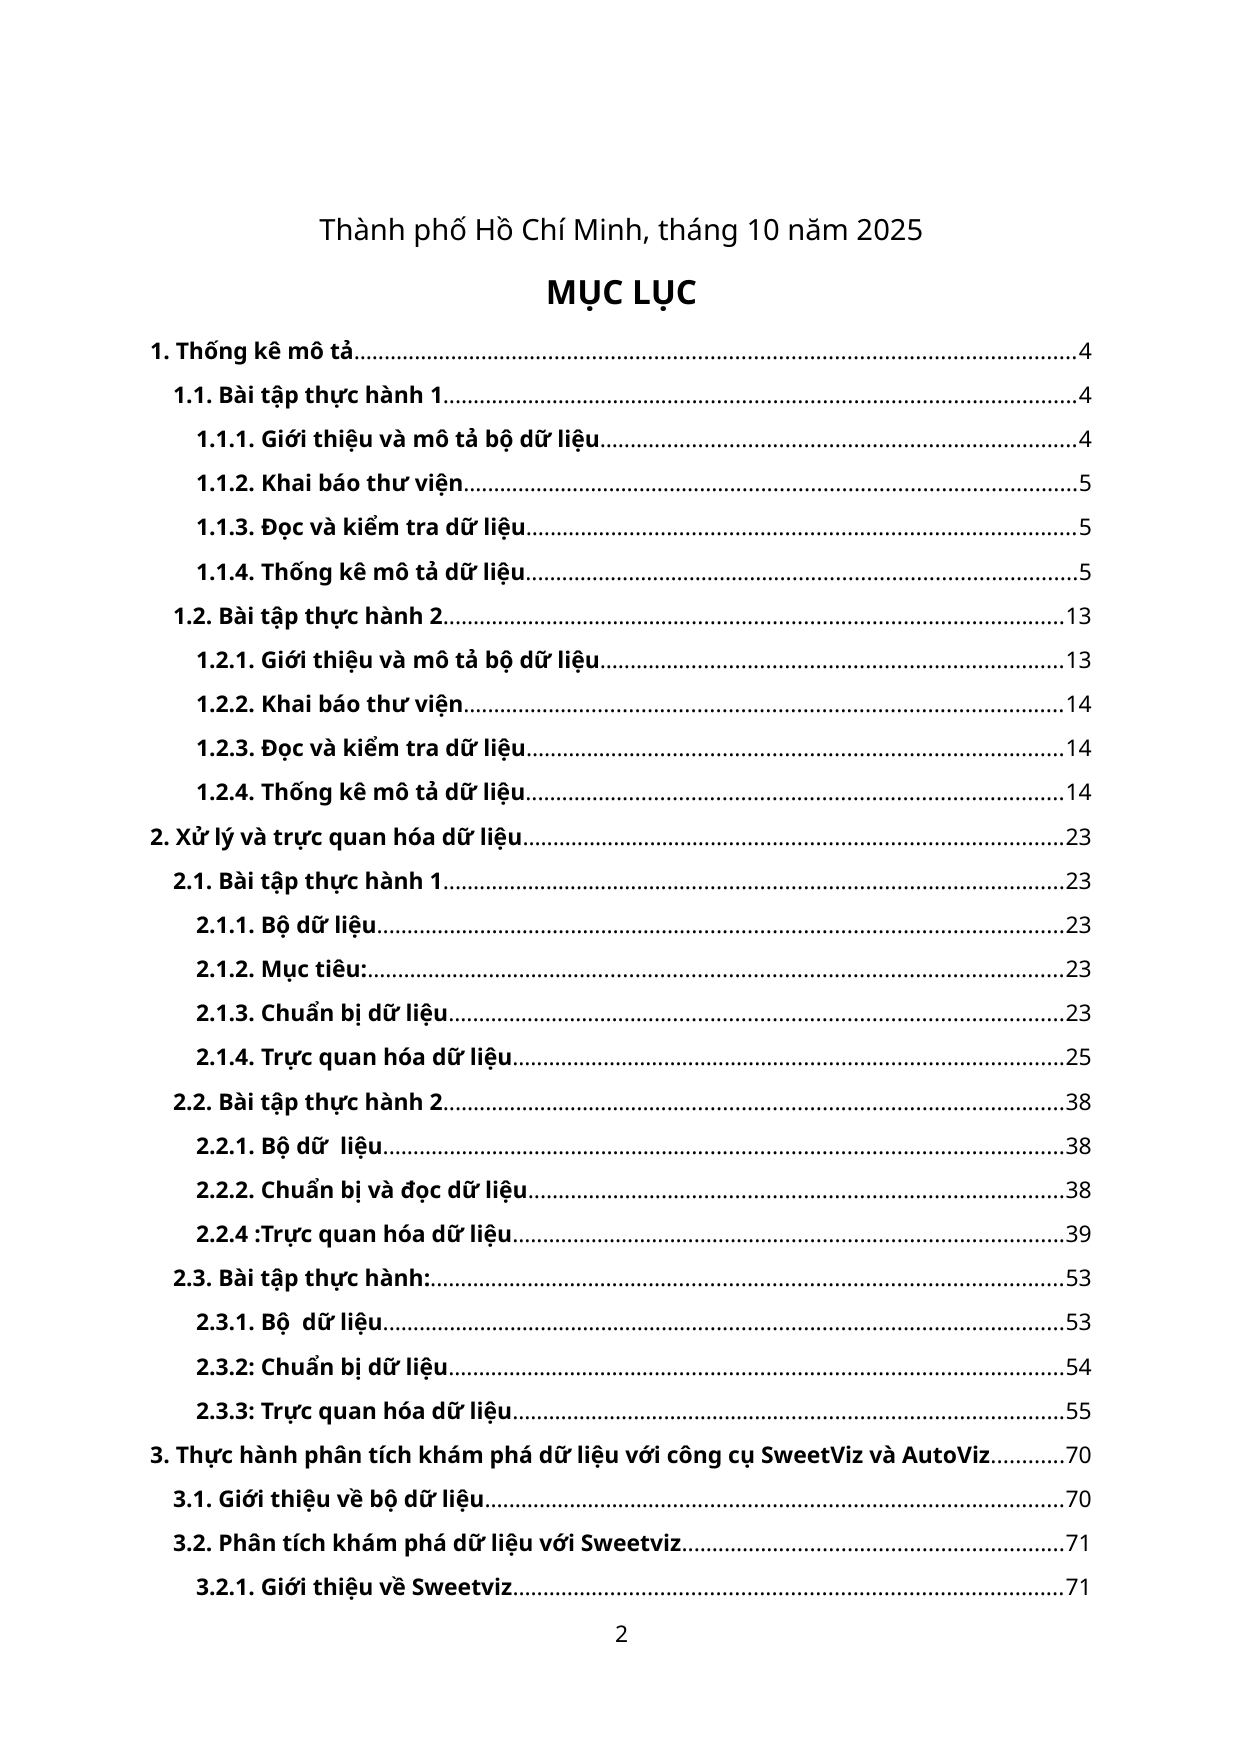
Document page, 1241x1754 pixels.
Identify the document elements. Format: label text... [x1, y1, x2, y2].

text Thành phố Hồ Chí Minh, tháng 10 năm 2025 [150, 209, 1093, 249]
